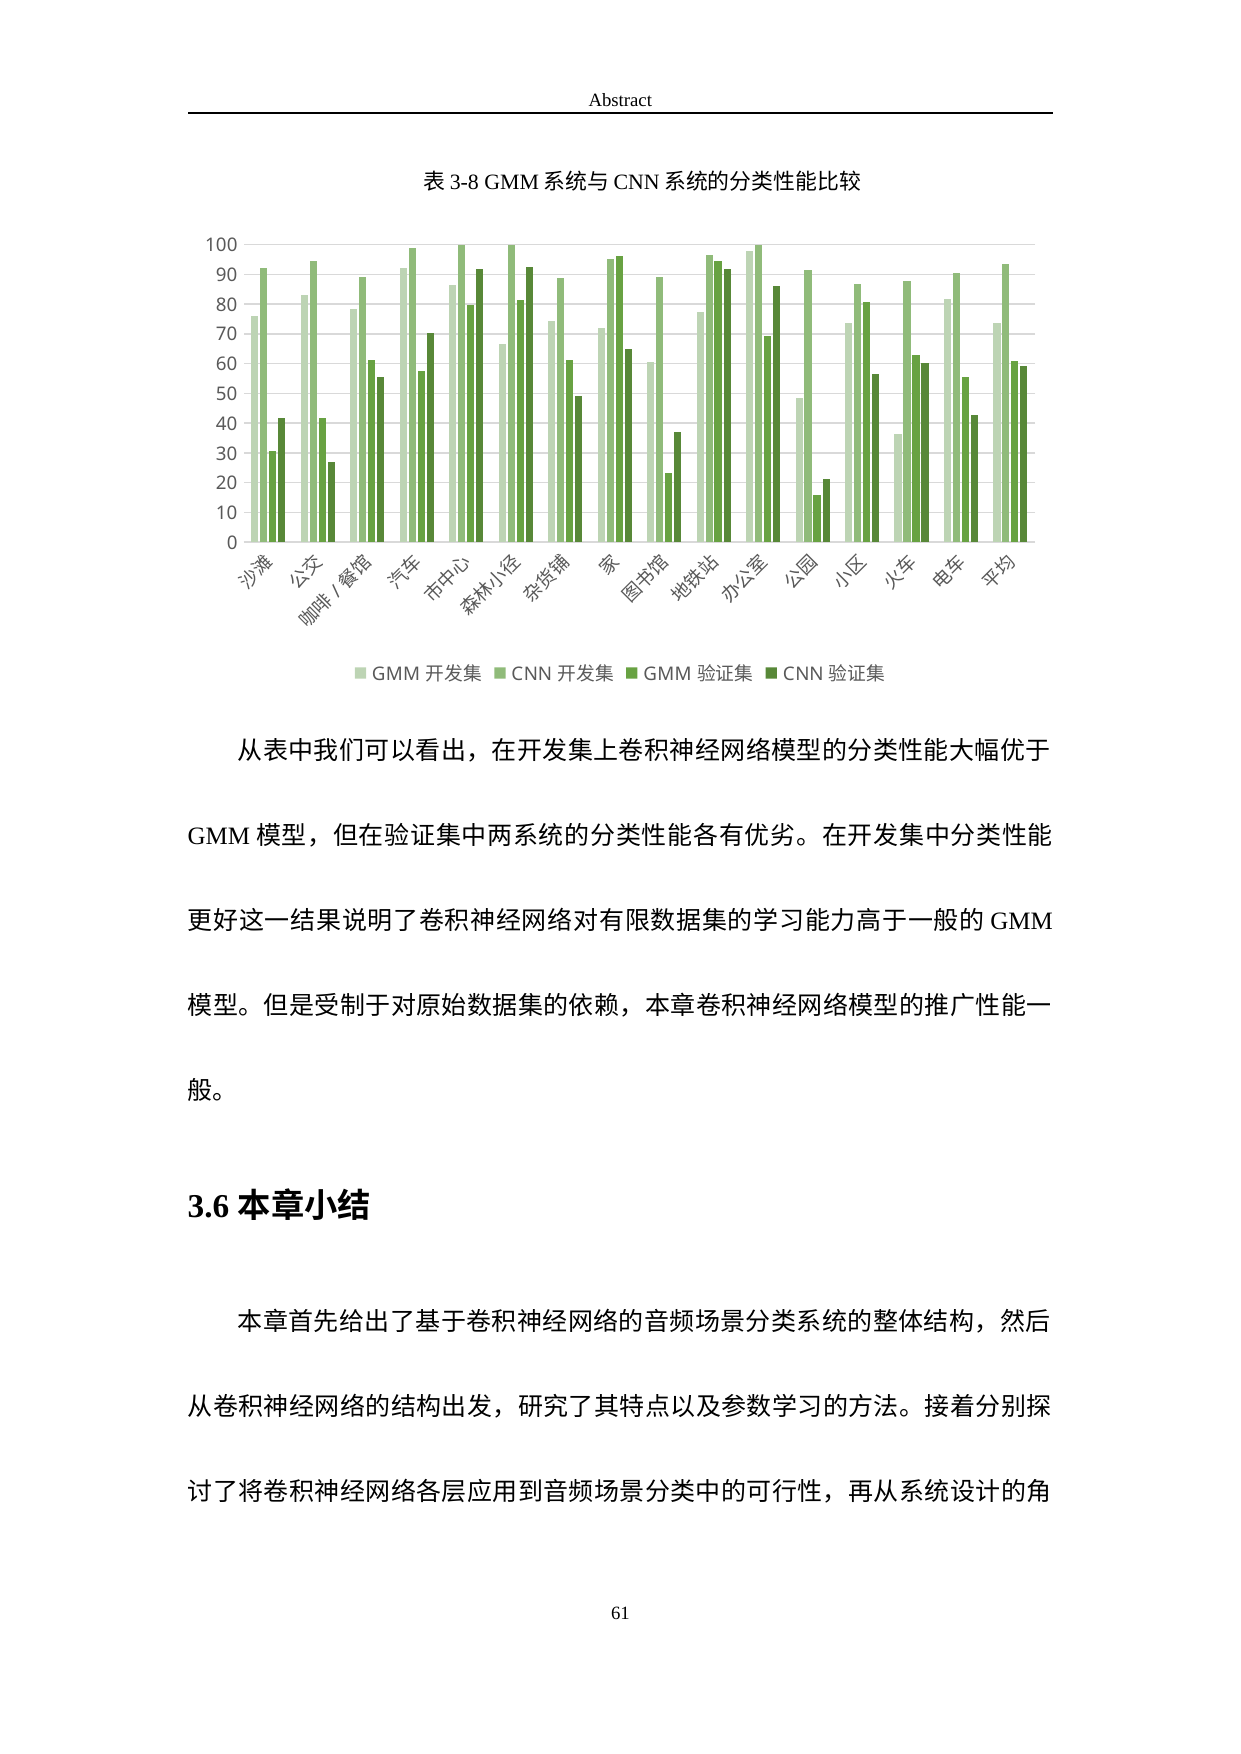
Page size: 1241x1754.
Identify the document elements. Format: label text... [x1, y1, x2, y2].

subtitle 3.6 本章小结 [187, 1169, 1053, 1237]
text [187, 1286, 1053, 1524]
subtitle 表3-8 GMM系统与CNN系统的分类性能比较 [187, 163, 1053, 197]
text 从表中我们可以看出，在开发集上卷积神经网络模型的分类性能大幅优于GMM模型，但在验证集中两系统的分类性能各有优劣。在开发集中分类性能更好这一结果说明了卷积神经网络对有限数据集的学习能力高于一般的GMM模型。但是受制于对原始数据集的依赖，本章卷积神经网络模型的推广性能一般。 [187, 715, 1053, 1122]
